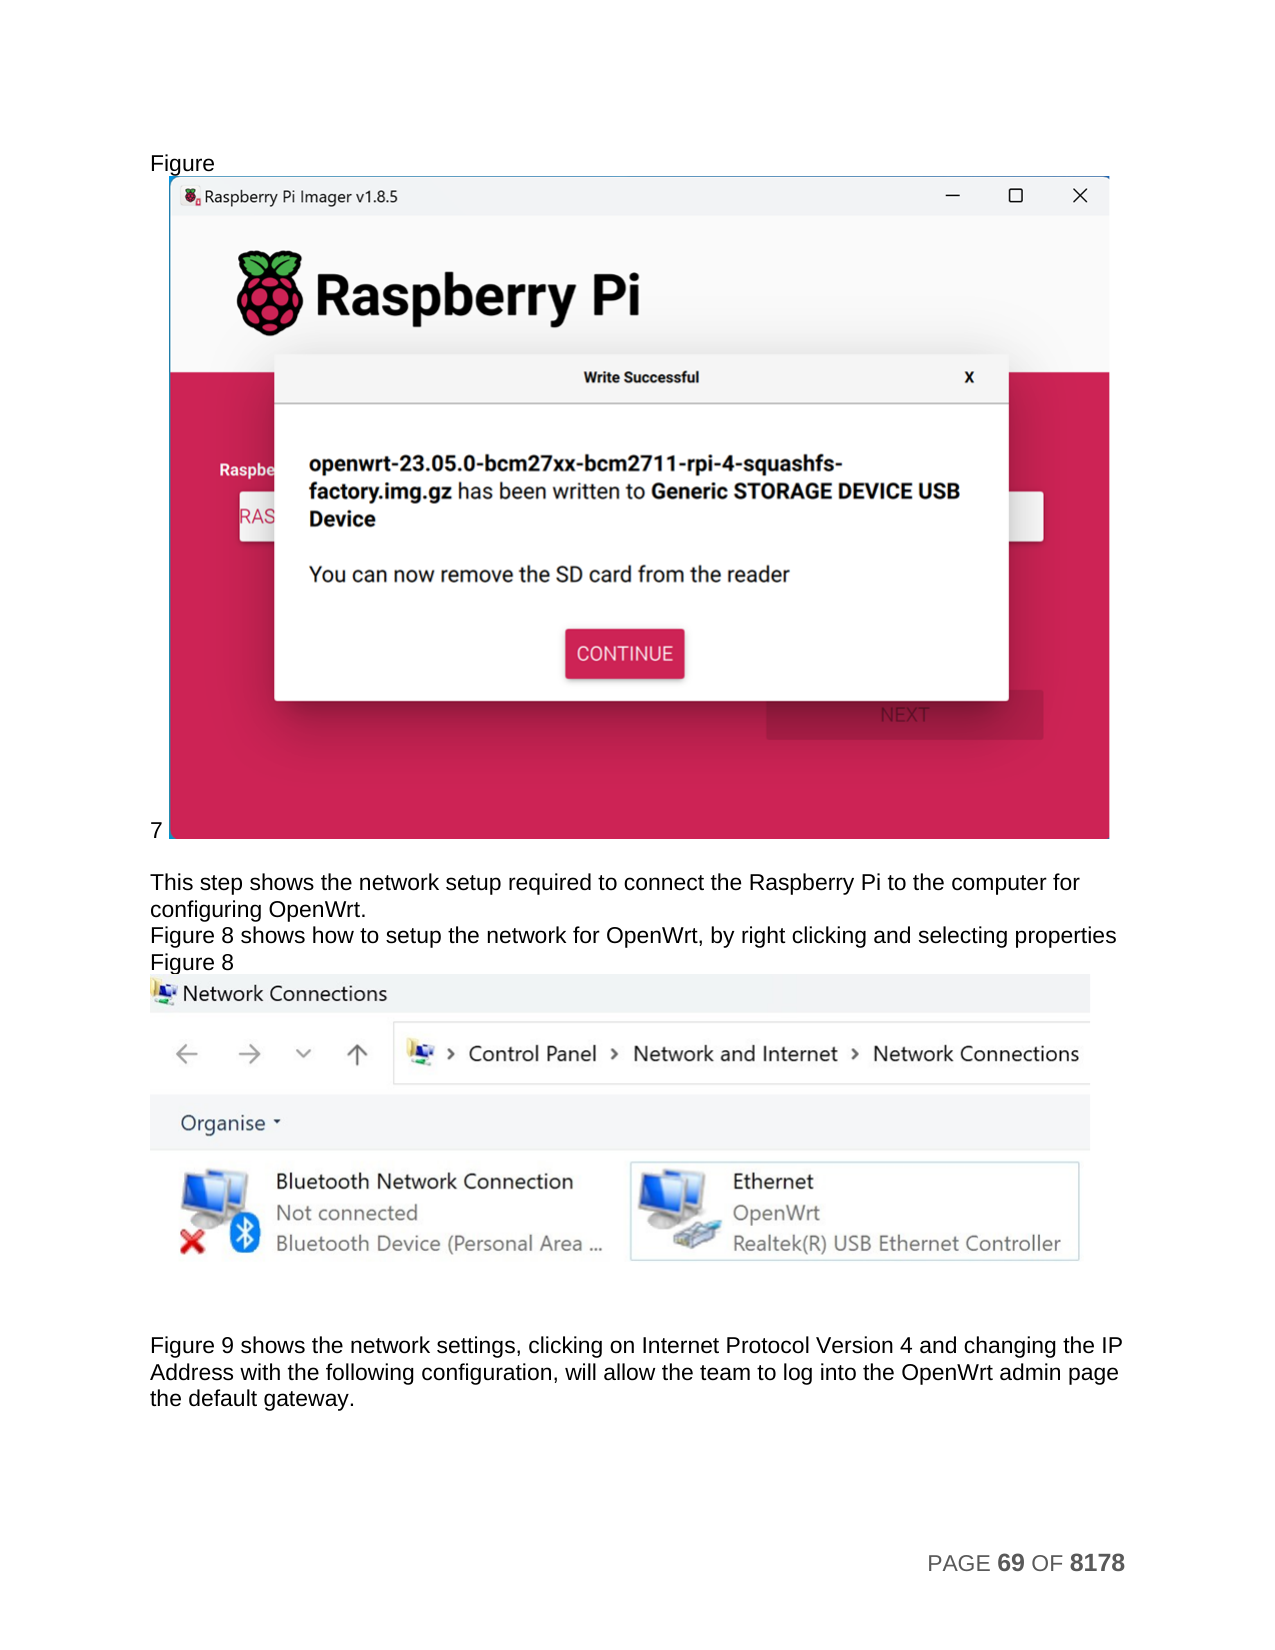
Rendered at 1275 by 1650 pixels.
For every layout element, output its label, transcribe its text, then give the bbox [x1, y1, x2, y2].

text Figure 8 shows how to setup the network for OpenWrt, by right clicking and selecting properties [150, 922, 1125, 948]
picture [169, 176, 1110, 839]
text This step shows the network setup required to connect the Raspberry Pi to the computer for configuring OpenWrt. [150, 869, 1125, 922]
text Figure 9 shows the network settings, clicking on Internet Protocol Version 4 and changing the IP Address with the following configuration, will allow the team to log into the OpenWrt admin page the default gateway. [150, 1332, 1125, 1412]
picture [150, 974, 1091, 1328]
